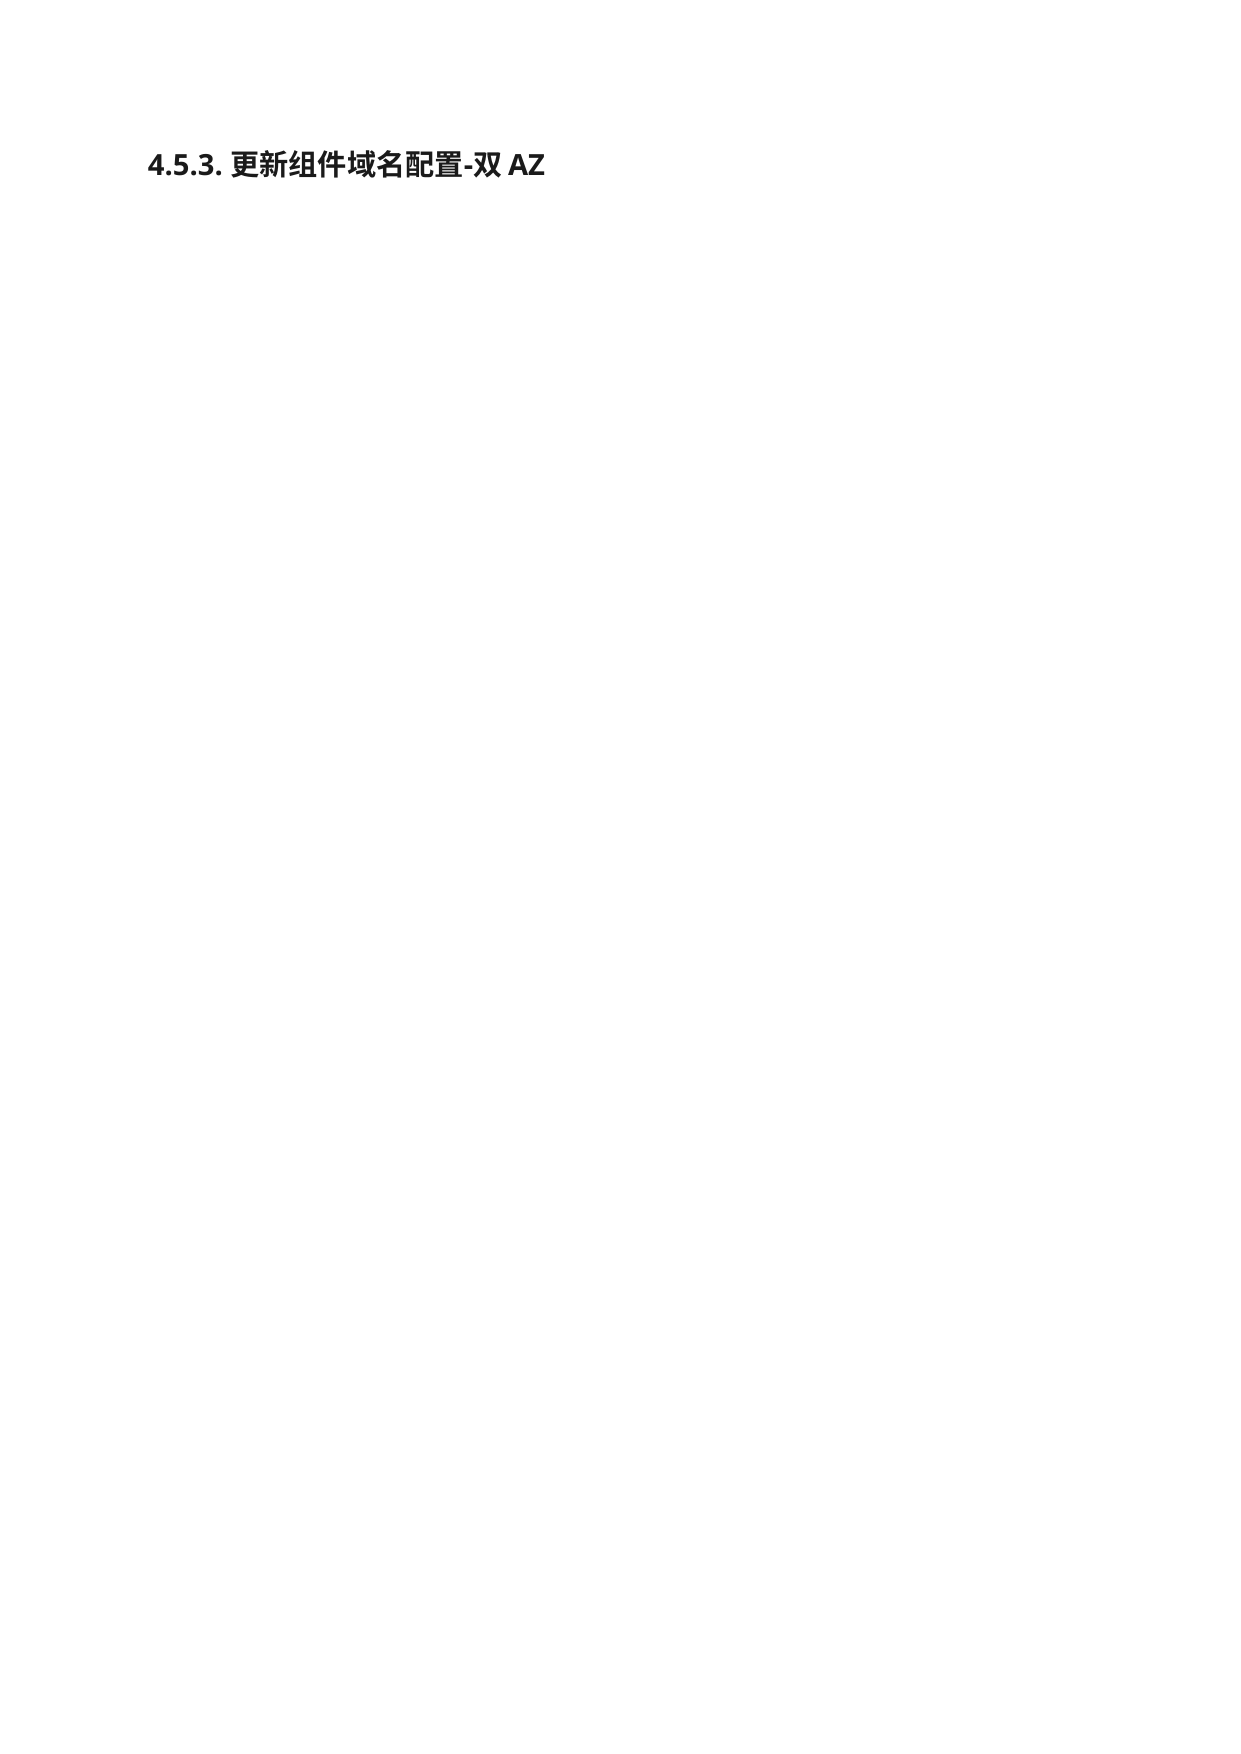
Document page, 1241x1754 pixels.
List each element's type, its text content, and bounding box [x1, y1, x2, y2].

subtitle 4.5.3. 更新组件域名配置-双AZ [148, 142, 1093, 184]
